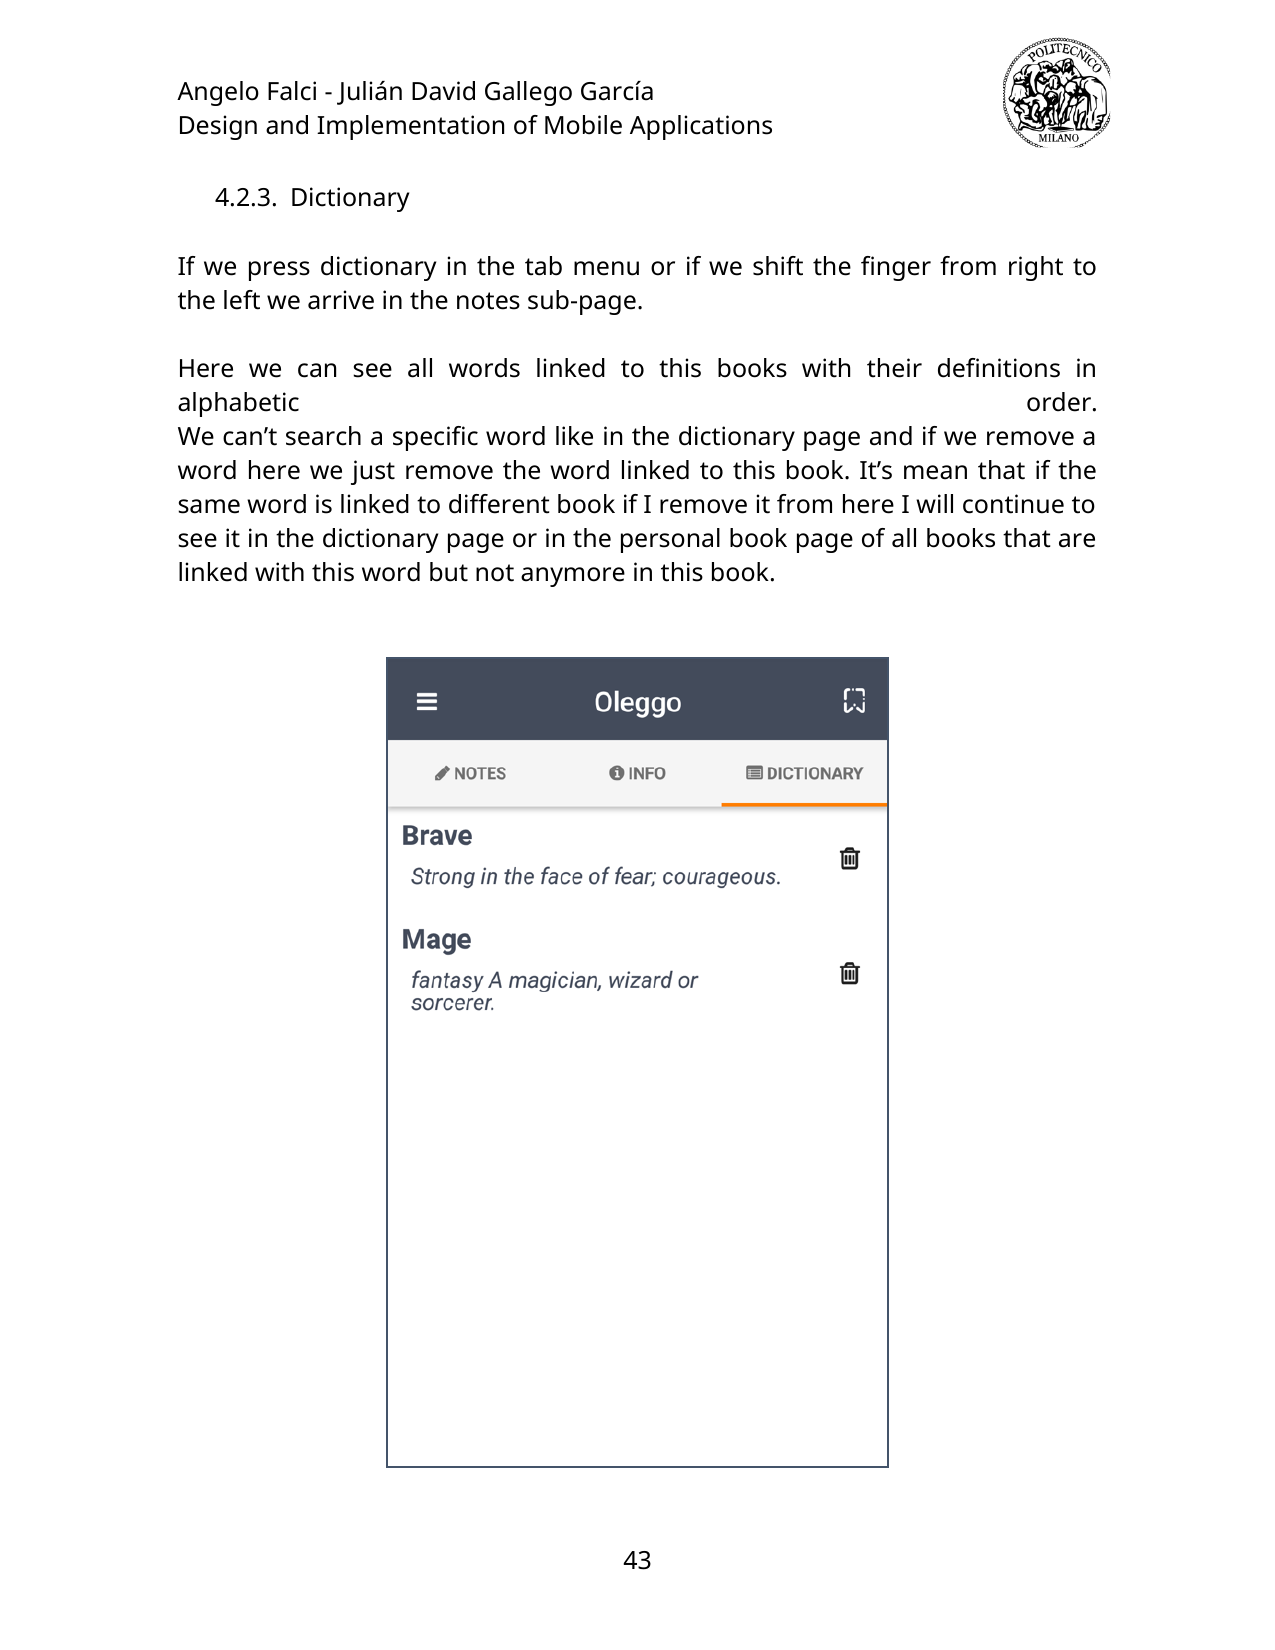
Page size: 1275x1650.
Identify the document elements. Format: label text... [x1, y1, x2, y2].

text If we press dictionary in the tab menu or if we shift the finger from right to the left we arrive in the notes sub-page. [177, 214, 1098, 316]
subtitle Dictionary [215, 180, 1098, 214]
picture [388, 659, 887, 1466]
text Here we can see all words linked to this books with their definitions in alphabetic order. We can’t search a specific word like in the dictionary page and if we remove a word here we just remove the word linked to this book. It’s mean that if the same word is linked to different book if I remove it from here I will continue to see it in the dictionary page or in the personal book page of all books that are linked with this word but not anymore in this book. [177, 316, 1098, 589]
picture [1001, 37, 1110, 146]
